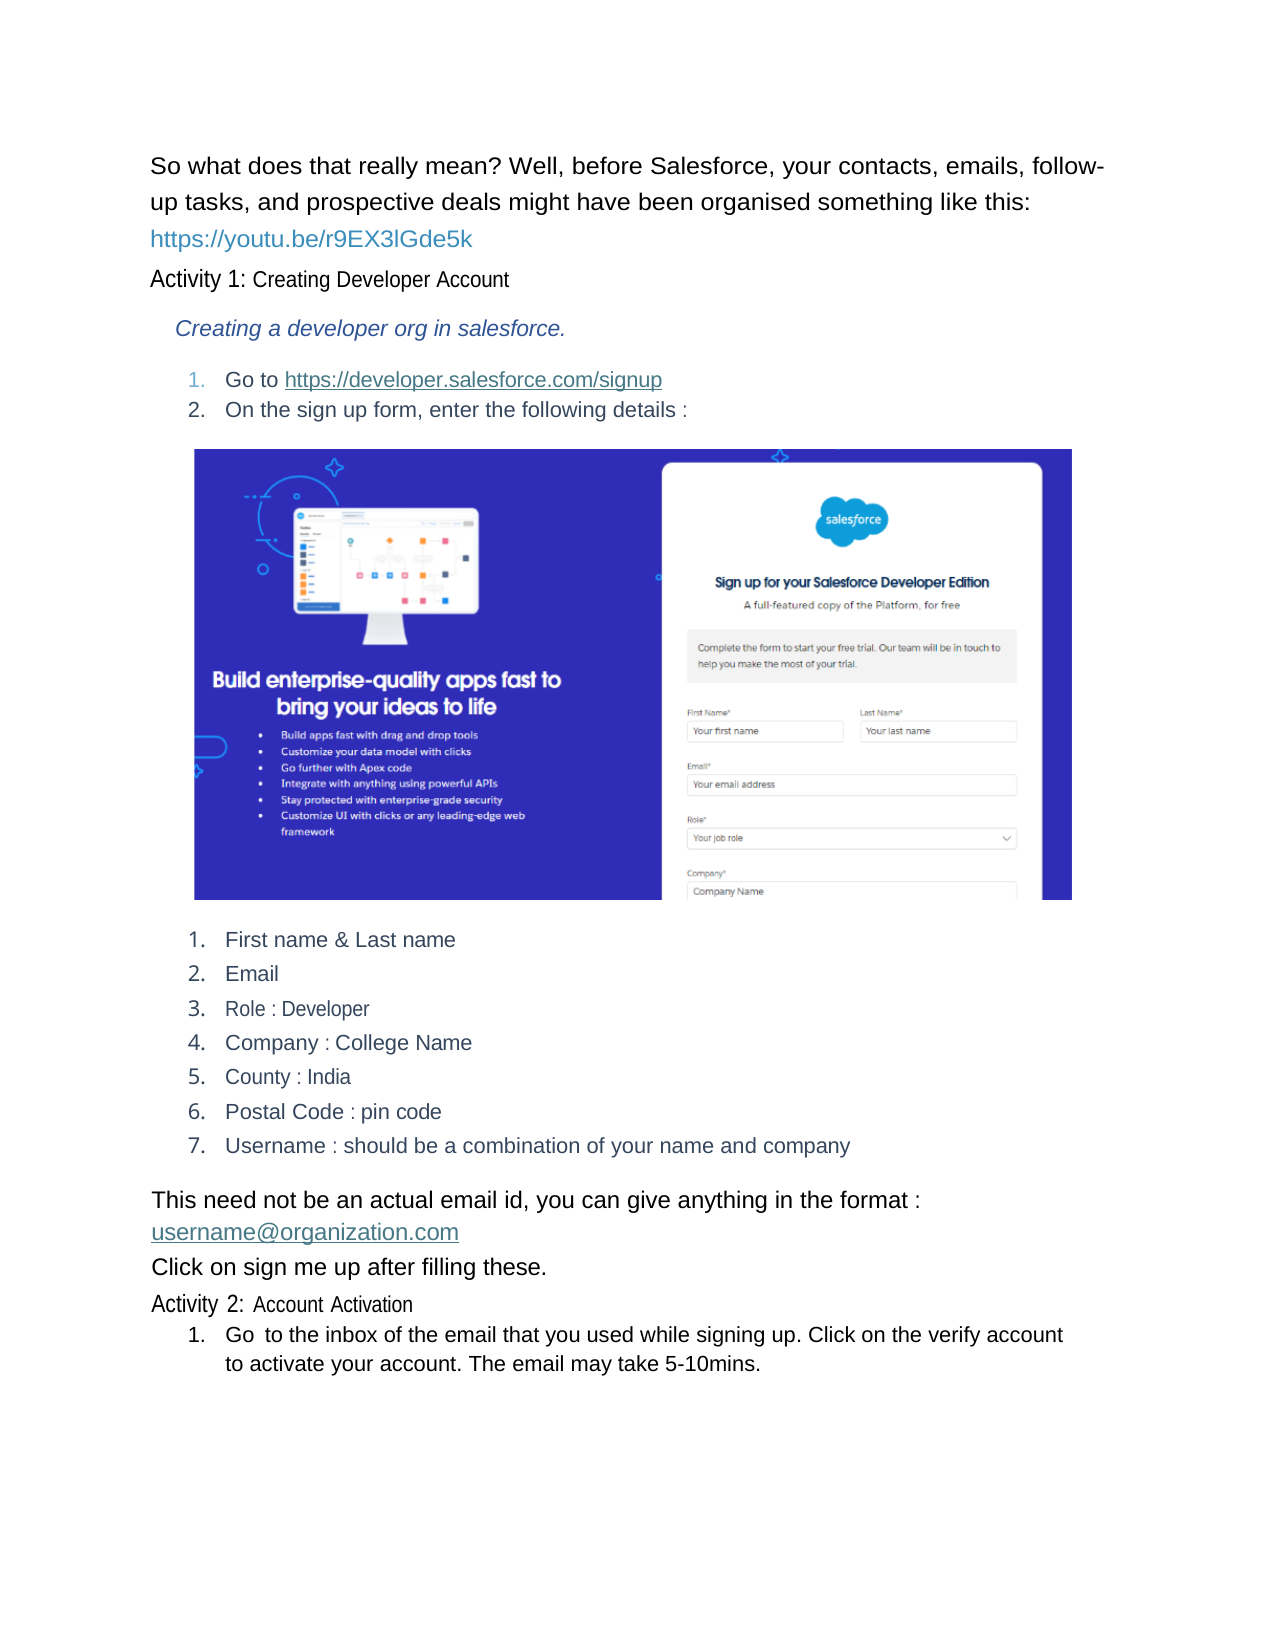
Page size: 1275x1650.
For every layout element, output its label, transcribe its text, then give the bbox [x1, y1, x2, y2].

picture [194, 449, 1073, 900]
list Email [188, 958, 1200, 988]
list Company : College Name [188, 1027, 1200, 1057]
list On the sign up form, enter the following details : [188, 397, 1200, 423]
text So what does that really mean? Well, before Salesforce, your contacts, emails, follow-up tasks, and prospective deals might have been organised something like this: https://youtu.be/r9EX3lGde5k [150, 152, 1125, 252]
list Go to https://developer.salesforce.com/signup [188, 367, 1200, 393]
text Click on sign me up after filling these. [151, 1253, 1200, 1281]
list Username : should be a combination of your name and company [188, 1129, 1200, 1159]
list Go to the inbox of the email that you used while signing up. Click on the verify account to activate your account. The email may take 5-10mins. [188, 1322, 1083, 1376]
list Role : Developer [188, 993, 1200, 1022]
subtitle Creating a developer org in salesforce. [175, 315, 1200, 341]
list County : India [188, 1061, 1200, 1091]
text This need not be an actual email id, you can give anything in the format : username@organization.com [151, 1186, 1200, 1245]
text Activity 1: Creating Developer Account [150, 262, 1200, 293]
text Activity 2: Account Activation [151, 1289, 1200, 1318]
list Postal Code : pin code [188, 1096, 1200, 1125]
